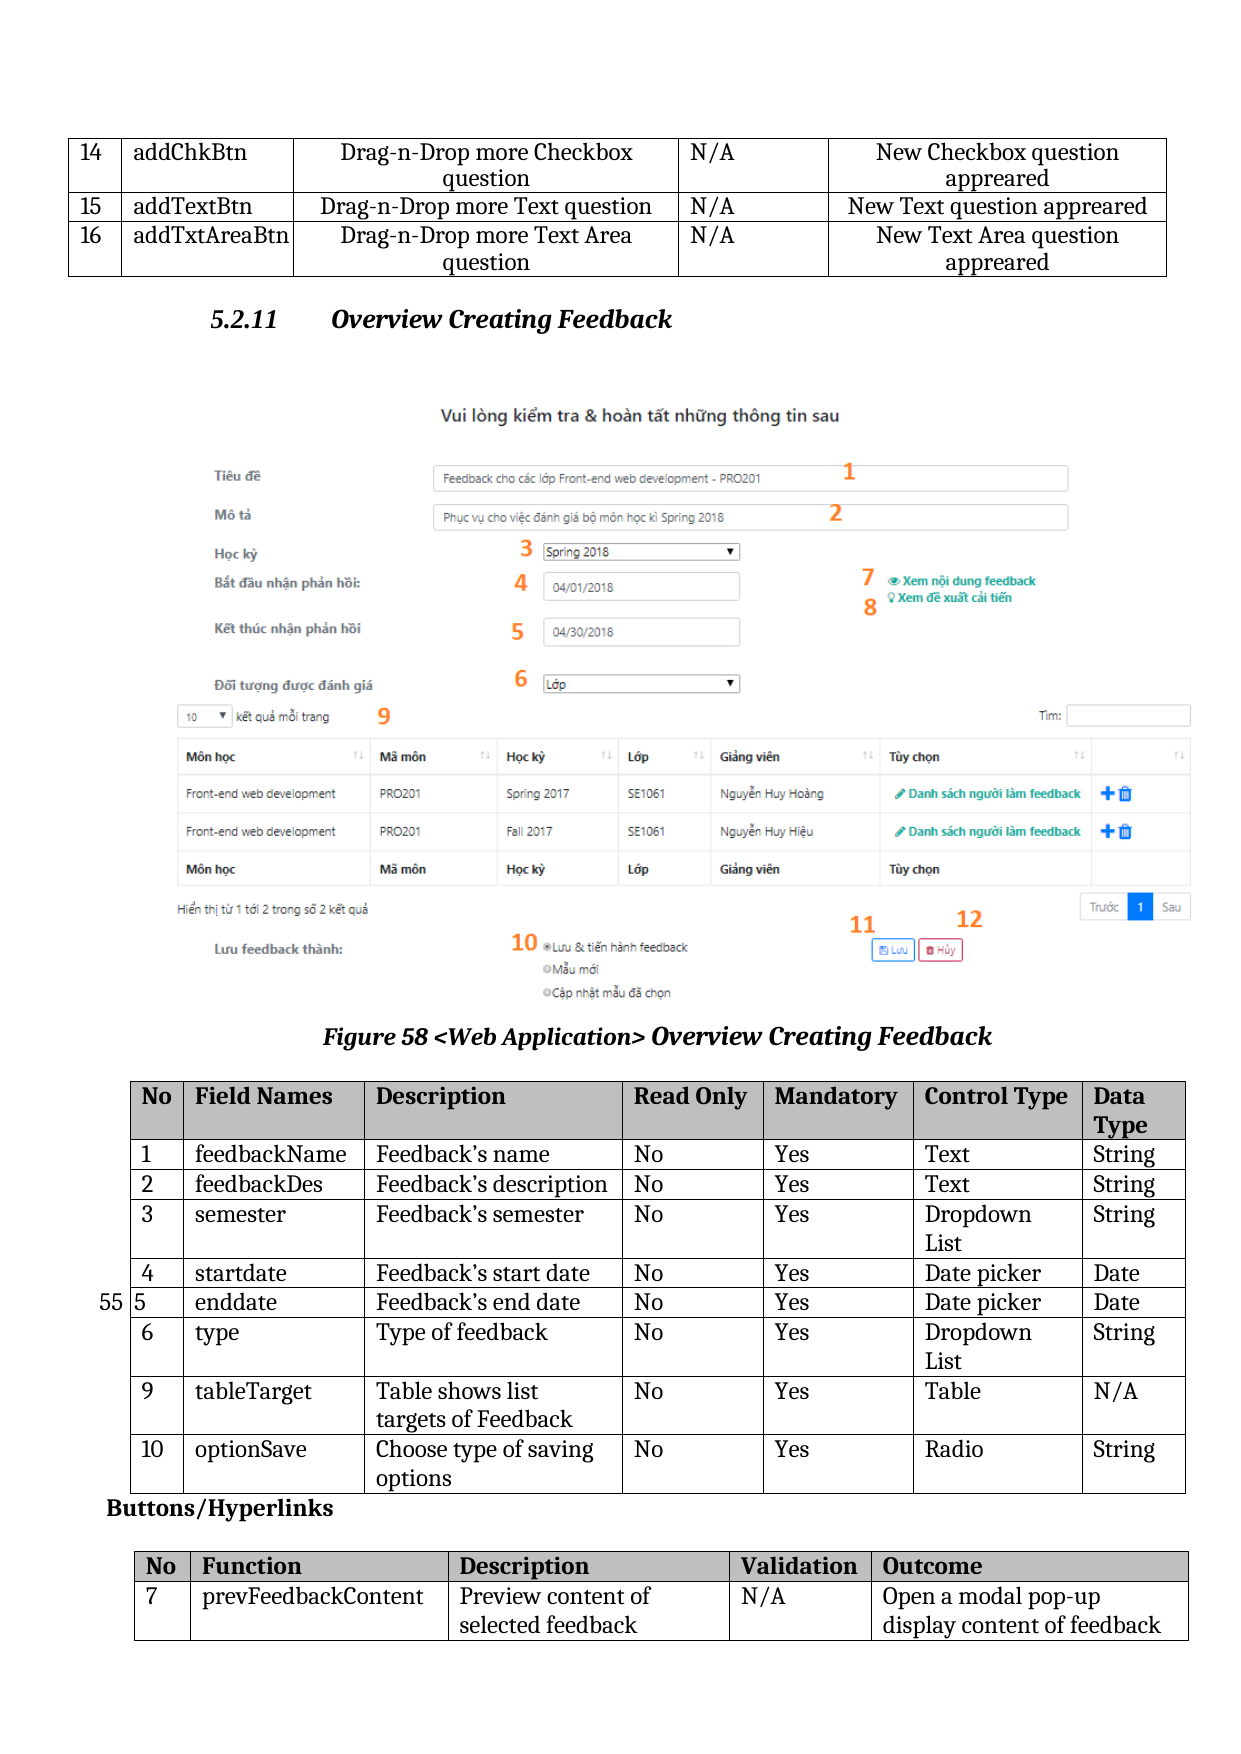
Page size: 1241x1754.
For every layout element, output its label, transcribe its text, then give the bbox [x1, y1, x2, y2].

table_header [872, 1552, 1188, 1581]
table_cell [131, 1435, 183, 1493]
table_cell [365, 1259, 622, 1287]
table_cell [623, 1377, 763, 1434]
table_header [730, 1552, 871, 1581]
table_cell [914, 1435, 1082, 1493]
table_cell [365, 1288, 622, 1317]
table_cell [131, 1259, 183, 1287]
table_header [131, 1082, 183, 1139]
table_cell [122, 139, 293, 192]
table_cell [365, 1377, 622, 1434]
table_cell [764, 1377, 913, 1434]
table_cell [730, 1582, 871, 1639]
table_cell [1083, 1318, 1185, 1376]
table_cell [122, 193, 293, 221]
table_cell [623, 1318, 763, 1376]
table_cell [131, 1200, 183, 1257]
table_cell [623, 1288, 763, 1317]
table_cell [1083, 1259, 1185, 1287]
picture [106, 366, 1210, 1014]
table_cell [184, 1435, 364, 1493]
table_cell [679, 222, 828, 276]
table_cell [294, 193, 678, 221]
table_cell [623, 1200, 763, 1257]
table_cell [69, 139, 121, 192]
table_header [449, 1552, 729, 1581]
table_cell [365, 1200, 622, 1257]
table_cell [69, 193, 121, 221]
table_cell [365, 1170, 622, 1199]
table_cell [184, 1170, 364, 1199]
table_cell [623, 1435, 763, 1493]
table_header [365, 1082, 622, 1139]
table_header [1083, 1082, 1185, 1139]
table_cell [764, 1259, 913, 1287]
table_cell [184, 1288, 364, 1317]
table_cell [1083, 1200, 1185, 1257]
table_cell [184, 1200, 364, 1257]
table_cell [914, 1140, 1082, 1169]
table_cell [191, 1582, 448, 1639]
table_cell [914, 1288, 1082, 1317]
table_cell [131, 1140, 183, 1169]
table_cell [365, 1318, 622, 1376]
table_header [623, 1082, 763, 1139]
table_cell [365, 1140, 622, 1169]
text Buttons/Hyperlinks [106, 1494, 1209, 1522]
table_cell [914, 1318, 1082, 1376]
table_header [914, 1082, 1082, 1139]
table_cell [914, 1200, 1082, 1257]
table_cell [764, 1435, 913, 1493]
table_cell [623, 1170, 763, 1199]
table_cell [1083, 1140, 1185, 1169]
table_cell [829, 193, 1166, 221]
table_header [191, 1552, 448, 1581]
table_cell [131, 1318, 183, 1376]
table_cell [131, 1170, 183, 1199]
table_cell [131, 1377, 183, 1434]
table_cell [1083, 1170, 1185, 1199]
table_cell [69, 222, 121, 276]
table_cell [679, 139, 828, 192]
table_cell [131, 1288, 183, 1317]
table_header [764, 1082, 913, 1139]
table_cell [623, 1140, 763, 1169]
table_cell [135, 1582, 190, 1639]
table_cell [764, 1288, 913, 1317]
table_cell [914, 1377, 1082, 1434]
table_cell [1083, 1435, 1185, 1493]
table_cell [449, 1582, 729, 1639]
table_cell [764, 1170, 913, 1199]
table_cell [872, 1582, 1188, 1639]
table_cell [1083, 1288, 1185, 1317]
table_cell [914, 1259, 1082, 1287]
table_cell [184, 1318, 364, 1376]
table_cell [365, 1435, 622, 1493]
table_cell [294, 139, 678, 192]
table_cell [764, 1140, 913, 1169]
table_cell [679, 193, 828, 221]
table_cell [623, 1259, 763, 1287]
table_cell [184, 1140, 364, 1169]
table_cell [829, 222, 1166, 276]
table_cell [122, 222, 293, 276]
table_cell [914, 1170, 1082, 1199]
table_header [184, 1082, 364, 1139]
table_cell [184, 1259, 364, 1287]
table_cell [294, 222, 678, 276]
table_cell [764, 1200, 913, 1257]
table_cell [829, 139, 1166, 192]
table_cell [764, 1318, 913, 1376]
text Figure 58 <Web Application> Overview Creating Feedback [106, 1021, 1209, 1052]
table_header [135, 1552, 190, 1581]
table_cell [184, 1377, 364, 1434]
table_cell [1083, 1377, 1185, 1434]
list Overview Creating Feedback [210, 303, 1209, 336]
